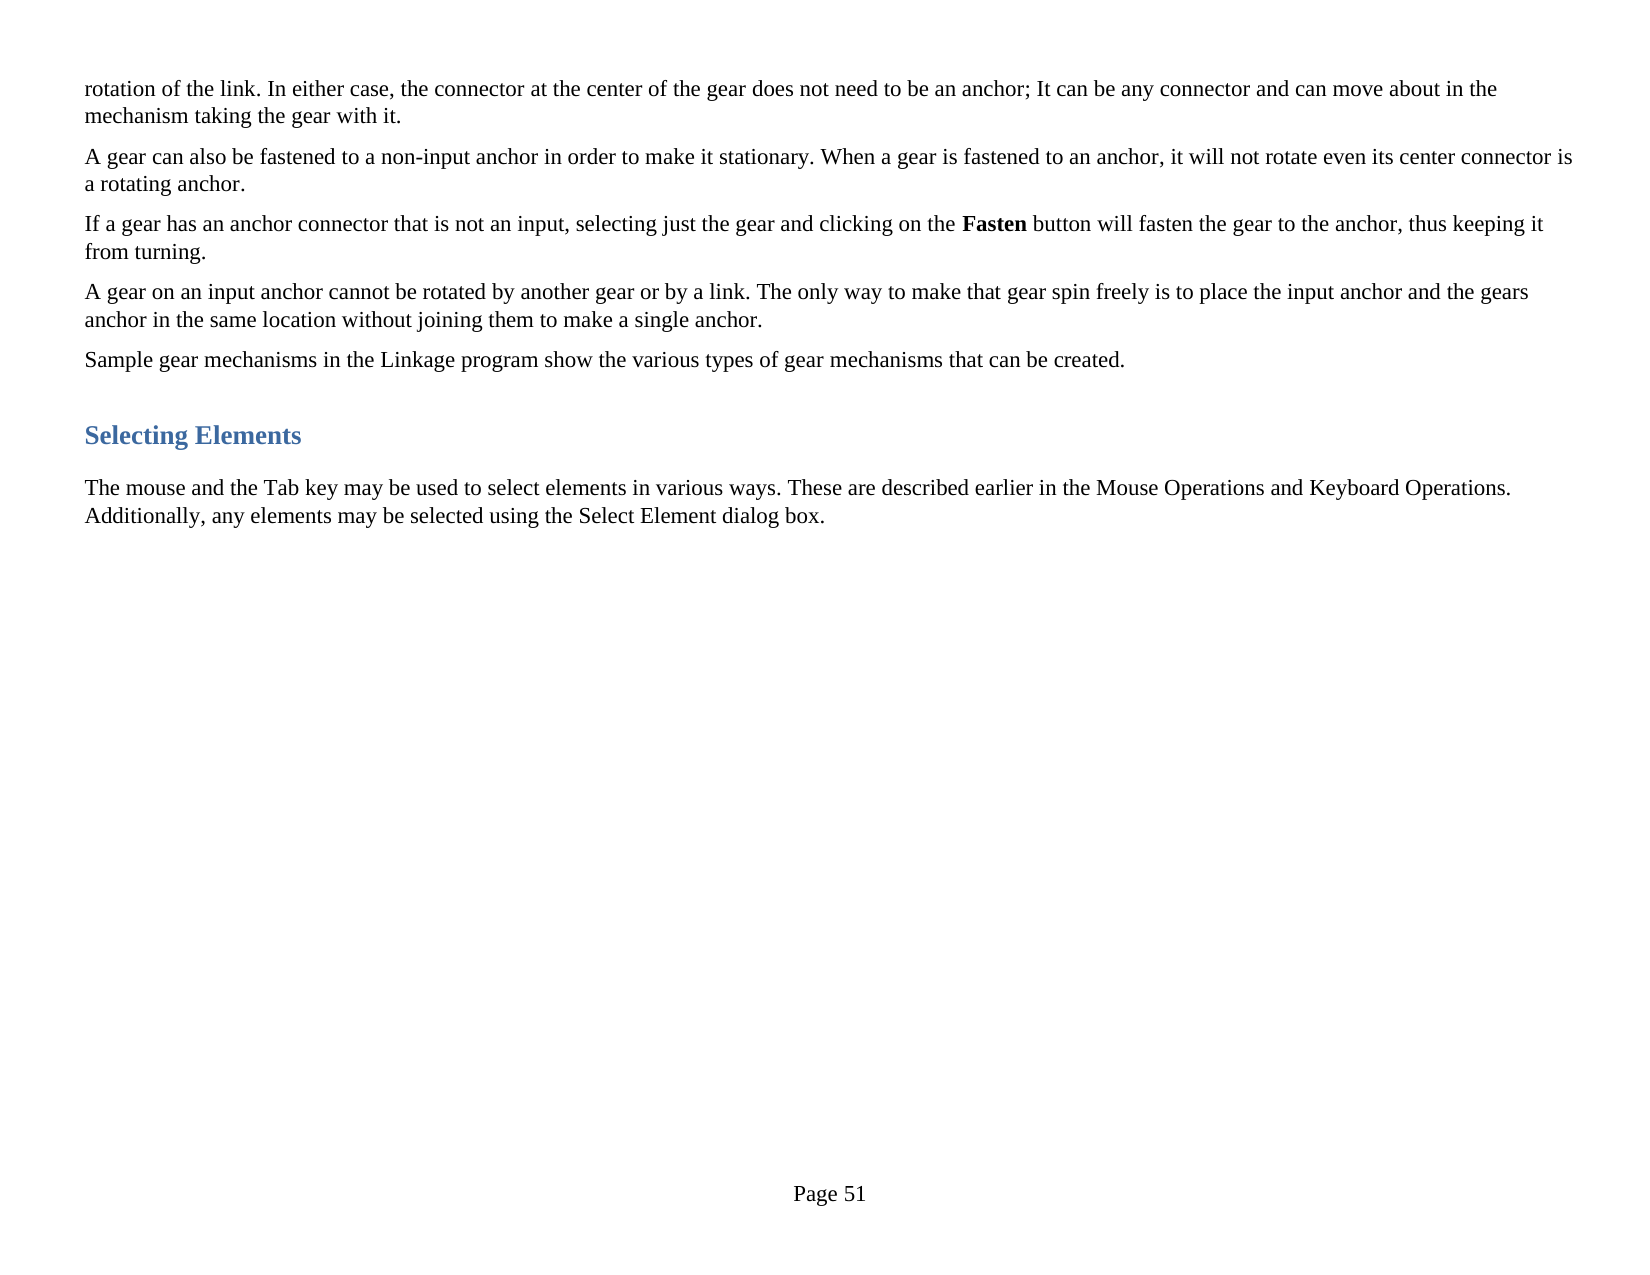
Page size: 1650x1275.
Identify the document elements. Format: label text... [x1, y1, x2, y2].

subtitle Selecting Elements [84, 419, 1575, 450]
text If a gear has an anchor connector that is not an input, selecting just the gear and clicking on the Fasten button will fasten the gear to the anchor, thus keeping it from turning. [84, 210, 1575, 264]
text A gear can also be fastened to a non-input anchor in order to make it stationary. When a gear is fastened to an anchor, it will not rotate even its center connector is a rotating anchor. [84, 143, 1575, 197]
text Sample gear mechanisms in the Linkage program show the various types of gear mechanisms that can be created. [84, 346, 1575, 372]
text The mouse and the Tab key may be used to select elements in various ways. These are described earlier in the Mouse Operations and Keyboard Operations. Additionally, any elements may be selected using the Select Element dialog box. [84, 474, 1575, 556]
text A gear on an input anchor cannot be rotated by another gear or by a link. The only way to make that gear spin freely is to place the input anchor and the gears anchor in the same location without joining them to make a single anchor. [84, 278, 1575, 332]
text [84, 75, 1575, 129]
